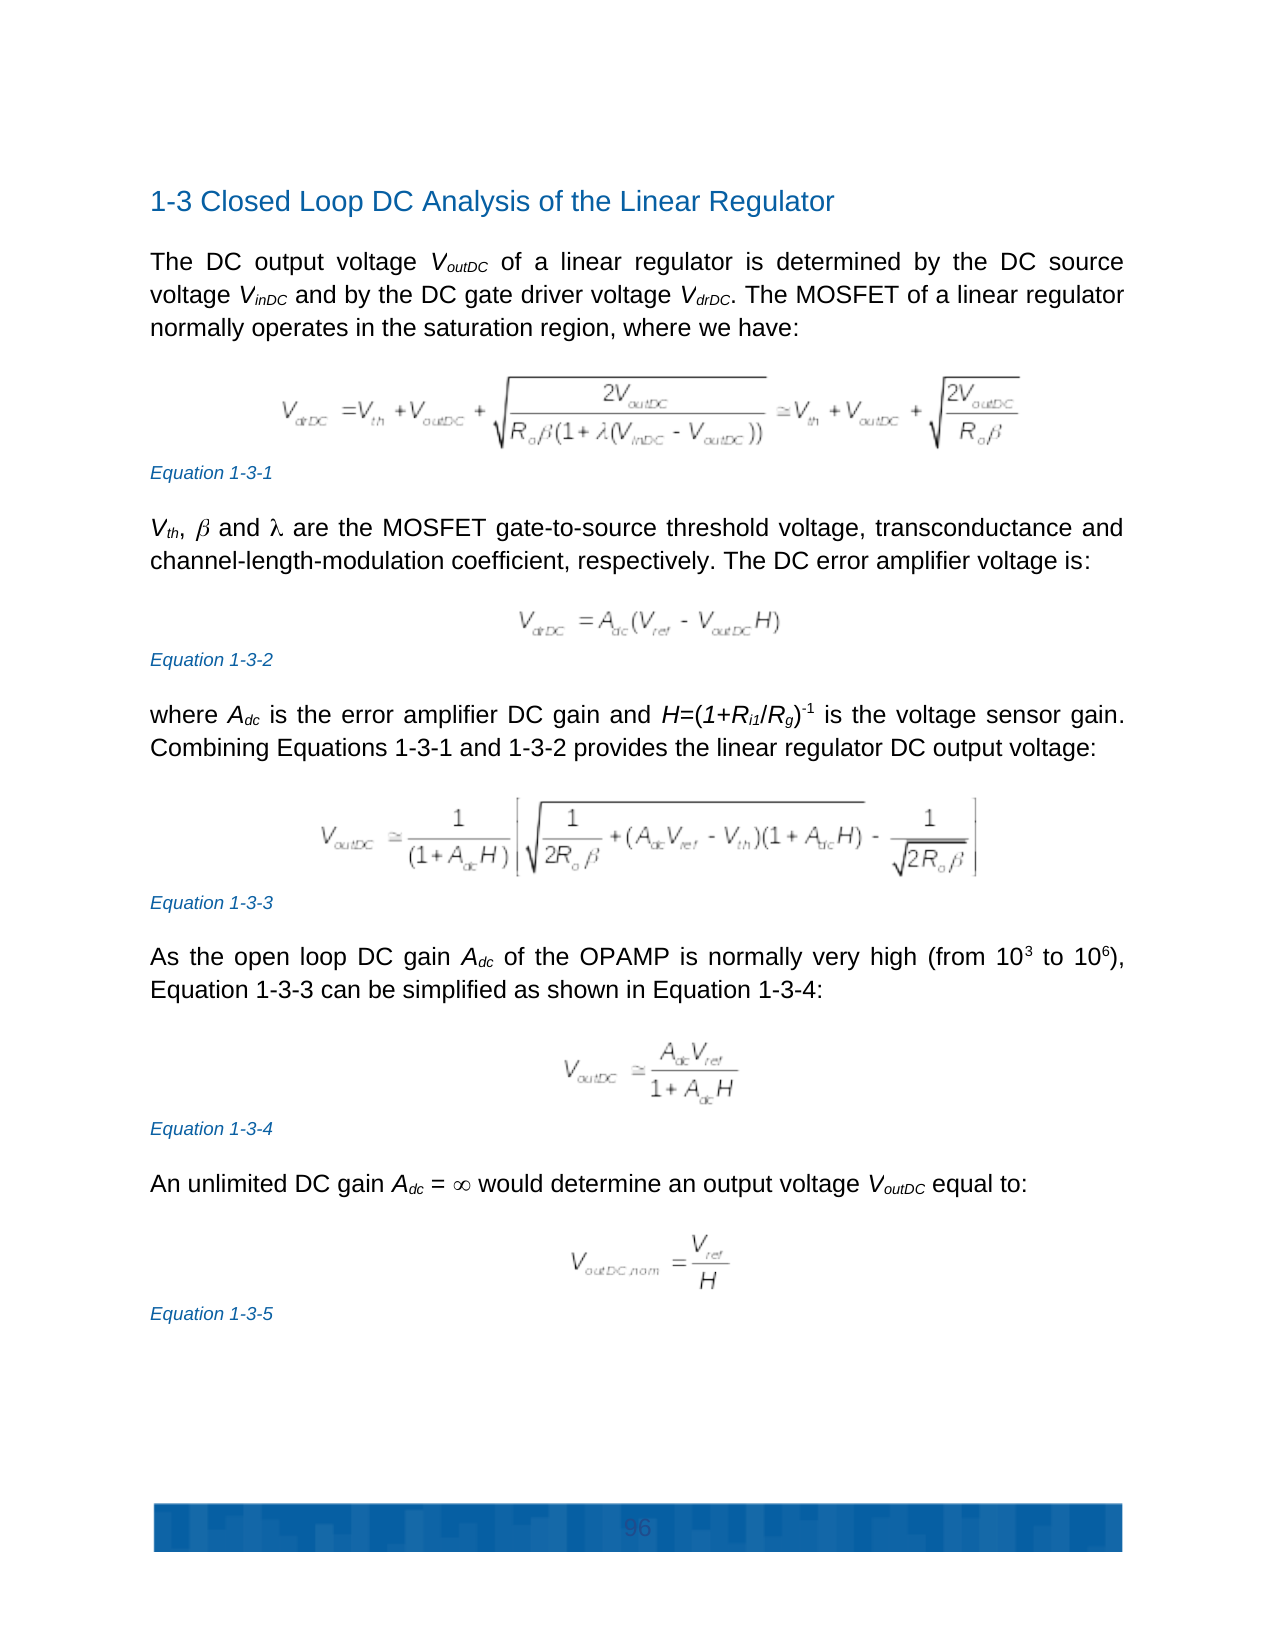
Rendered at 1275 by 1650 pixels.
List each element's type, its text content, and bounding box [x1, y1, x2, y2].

text Vth, and are the MOSFET gate-to-source threshold voltage, transconductance and channel-length-modulation coefficient, respectively. The DC error amplifier voltage is: [150, 513, 1125, 575]
picture [153, 1503, 1123, 1552]
text Equation 1-3-1 [150, 371, 1125, 484]
text 1-3 Closed Loop DC Analysis of the Linear Regulator [150, 183, 1125, 217]
text As the open loop DC gain Adc of the OPAMP is normally very high (from 103 to 106), Equation 1-3-3 can be simplified as shown in Equation 1-3-4: [150, 942, 1125, 1004]
table_cell [632, 1069, 643, 1074]
table_cell [779, 407, 790, 414]
text Equation 1-3-2 [150, 604, 1125, 671]
text where Adc is the error amplifier DC gain and H=(1+Ri1/Rg)-1 is the voltage sensor gain. Combining Equations 1-3-1 and 1-3-2 provides the linear regulator DC output voltage: [150, 700, 1125, 762]
text An unlimited DC gain Adc = would determine an output voltage VoutDC equal to: [150, 1168, 1125, 1197]
text Equation 1-3-4 [150, 1033, 1125, 1139]
text The DC output voltage VoutDC of a linear regulator is determined by the DC source voltage VinDC and by the DC gate driver voltage VdrDC. The MOSFET of a linear regulator normally operates in the saturation region, where we have: [150, 276, 1125, 342]
text Equation 1-3-5 [150, 1227, 1125, 1324]
text Equation 1-3-3 [150, 791, 1125, 913]
